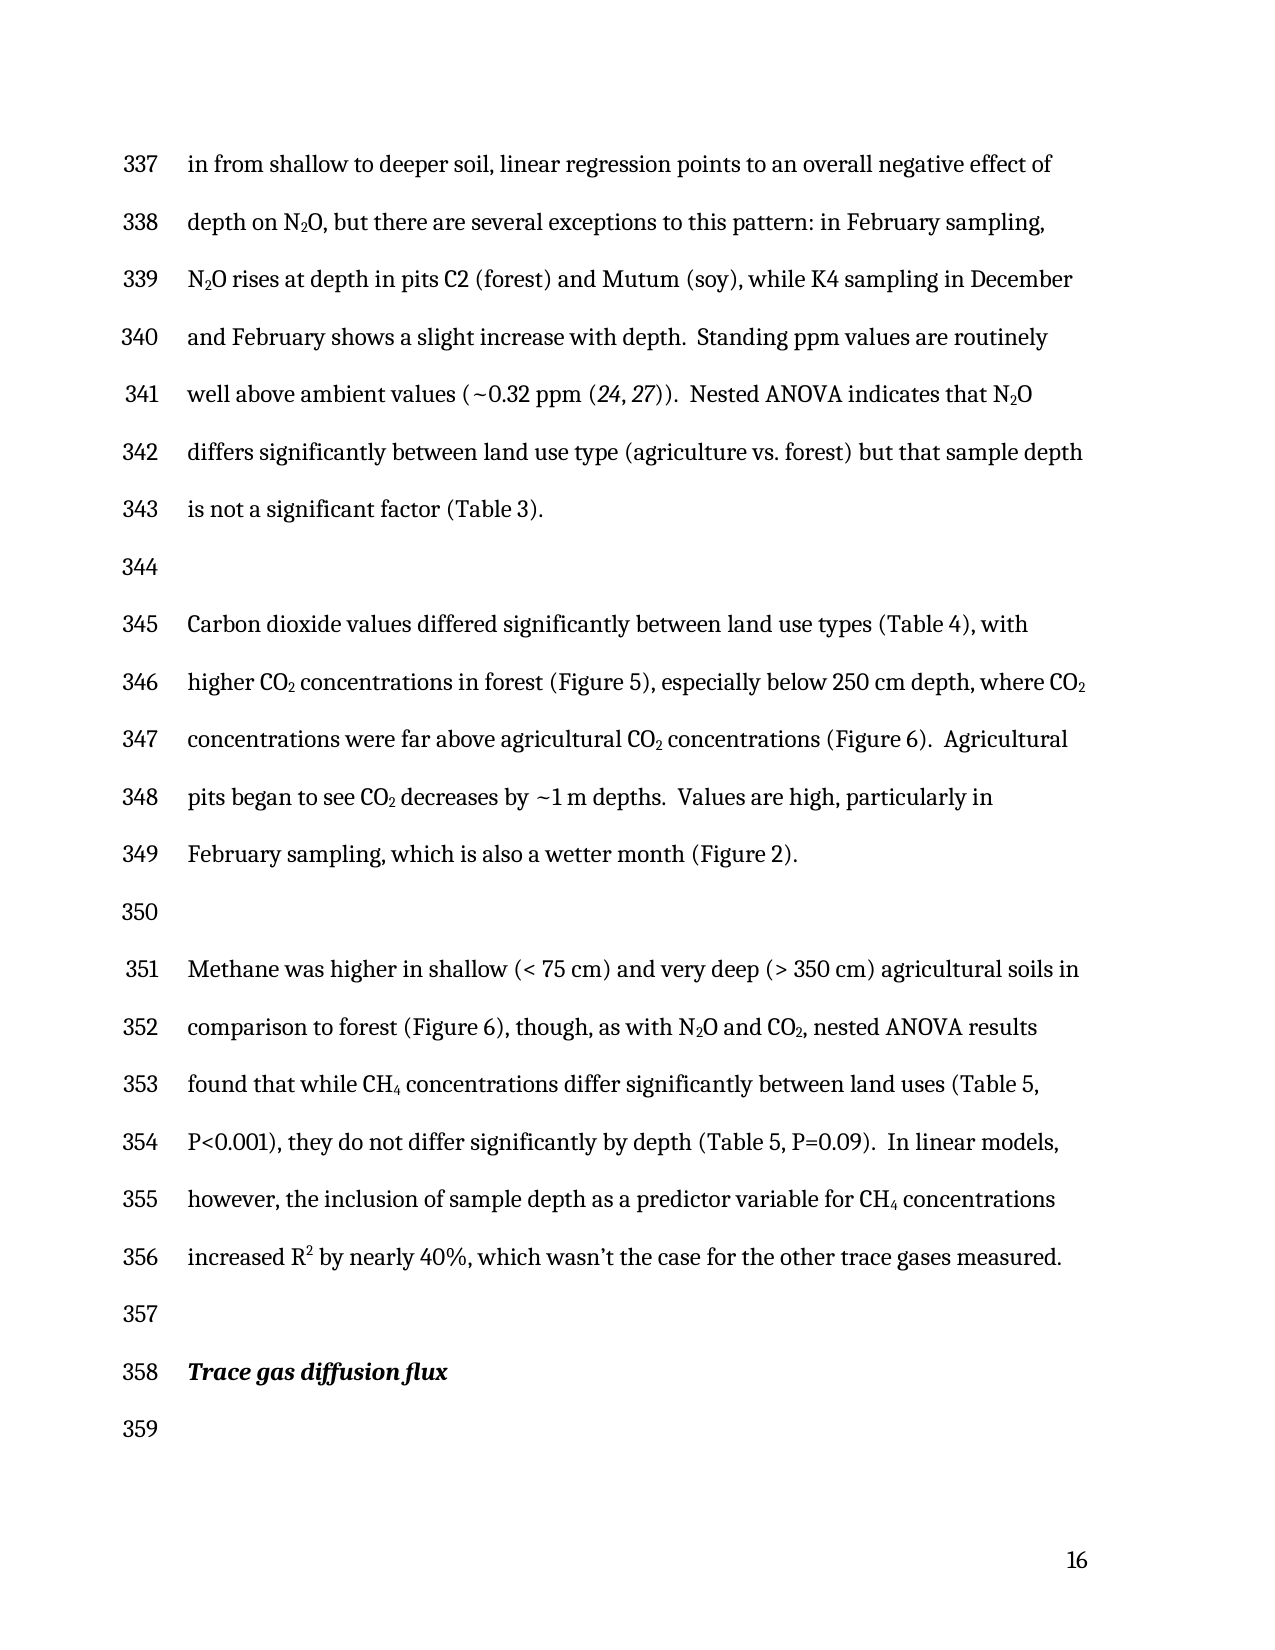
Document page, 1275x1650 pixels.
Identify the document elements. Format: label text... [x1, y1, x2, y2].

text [187, 150, 1087, 524]
text Trace gas diffusion flux [187, 1357, 1087, 1386]
text Carbon dioxide values differed significantly between land use types (Table 4), with higher CO2 concentrations in forest (Figure 5), especially below 250 cm depth, where CO2 concentrations were far above agricultural CO2 concentrations (Figure 6). Agricultural pits began to see CO2 decreases by ~1 m depths. Values are high, particularly in February sampling, which is also a wetter month (Figure 2). [187, 610, 1087, 869]
text Methane was higher in shallow (< 75 cm) and very deep (> 350 cm) agricultural soils in comparison to forest (Figure 6), though, as with N2O and CO2, nested ANOVA results found that while CH4 concentrations differ significantly between land uses (Table 5, P<0.001), they do not differ significantly by depth (Table 5, P=0.09). In linear models, however, the inclusion of sample depth as a predictor variable for CH4 concentrations increased R2 by nearly 40%, which wasn’t the case for the other trace gases measured. [187, 955, 1087, 1271]
